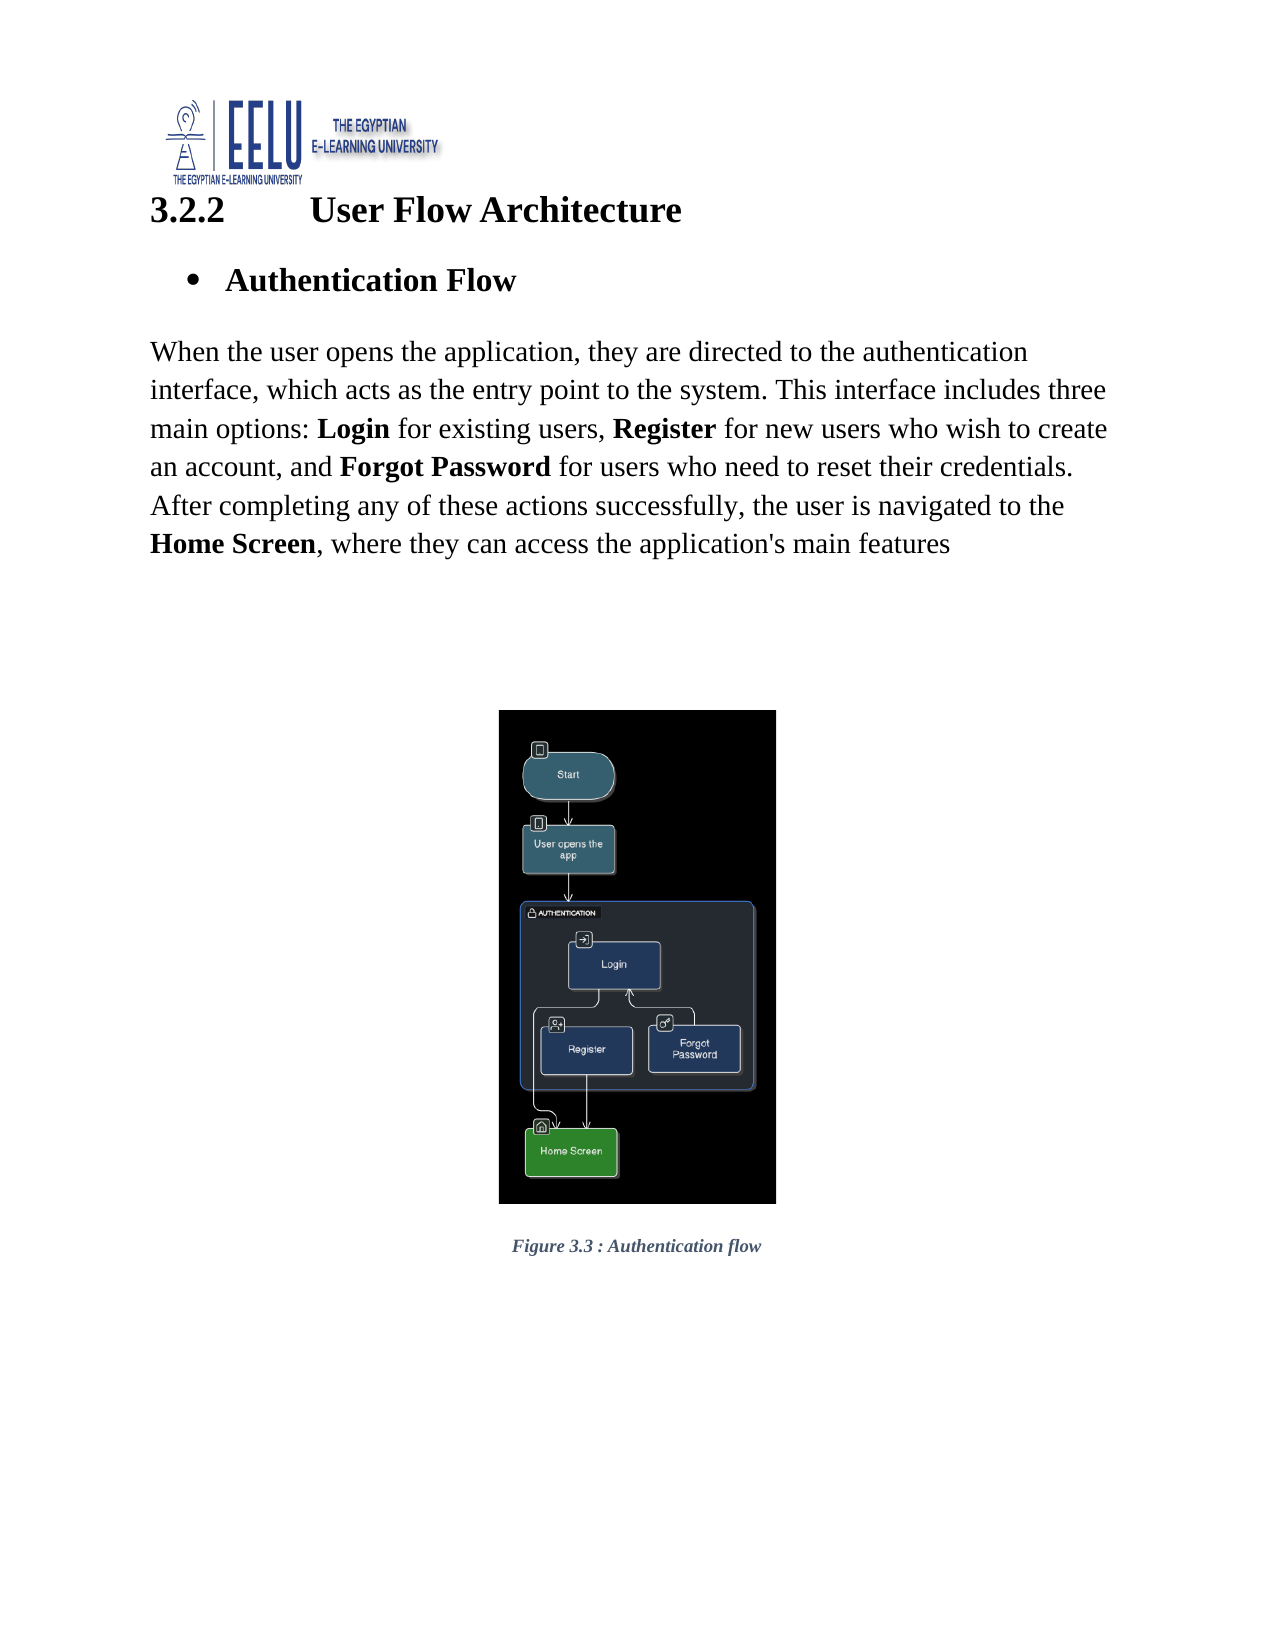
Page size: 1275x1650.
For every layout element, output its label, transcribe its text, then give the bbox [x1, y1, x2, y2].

picture [150, 75, 444, 188]
text When the user opens the application, they are directed to the authentication interface, which acts as the entry point to the system. This interface includes three main options: Login for existing users, Register for new users who wish to create an account, and Forgot Password for users who need to reset their credentials. After completing any of these actions successfully, the user is navigated to the Home Screen, where they can access the application's main features [150, 334, 1125, 560]
subtitle Authentication Flow [187, 261, 1125, 299]
subtitle User Flow Architecture [150, 187, 1125, 231]
text Figure 3.3 : Authentication flow [150, 1235, 1125, 1256]
picture [498, 710, 777, 1204]
